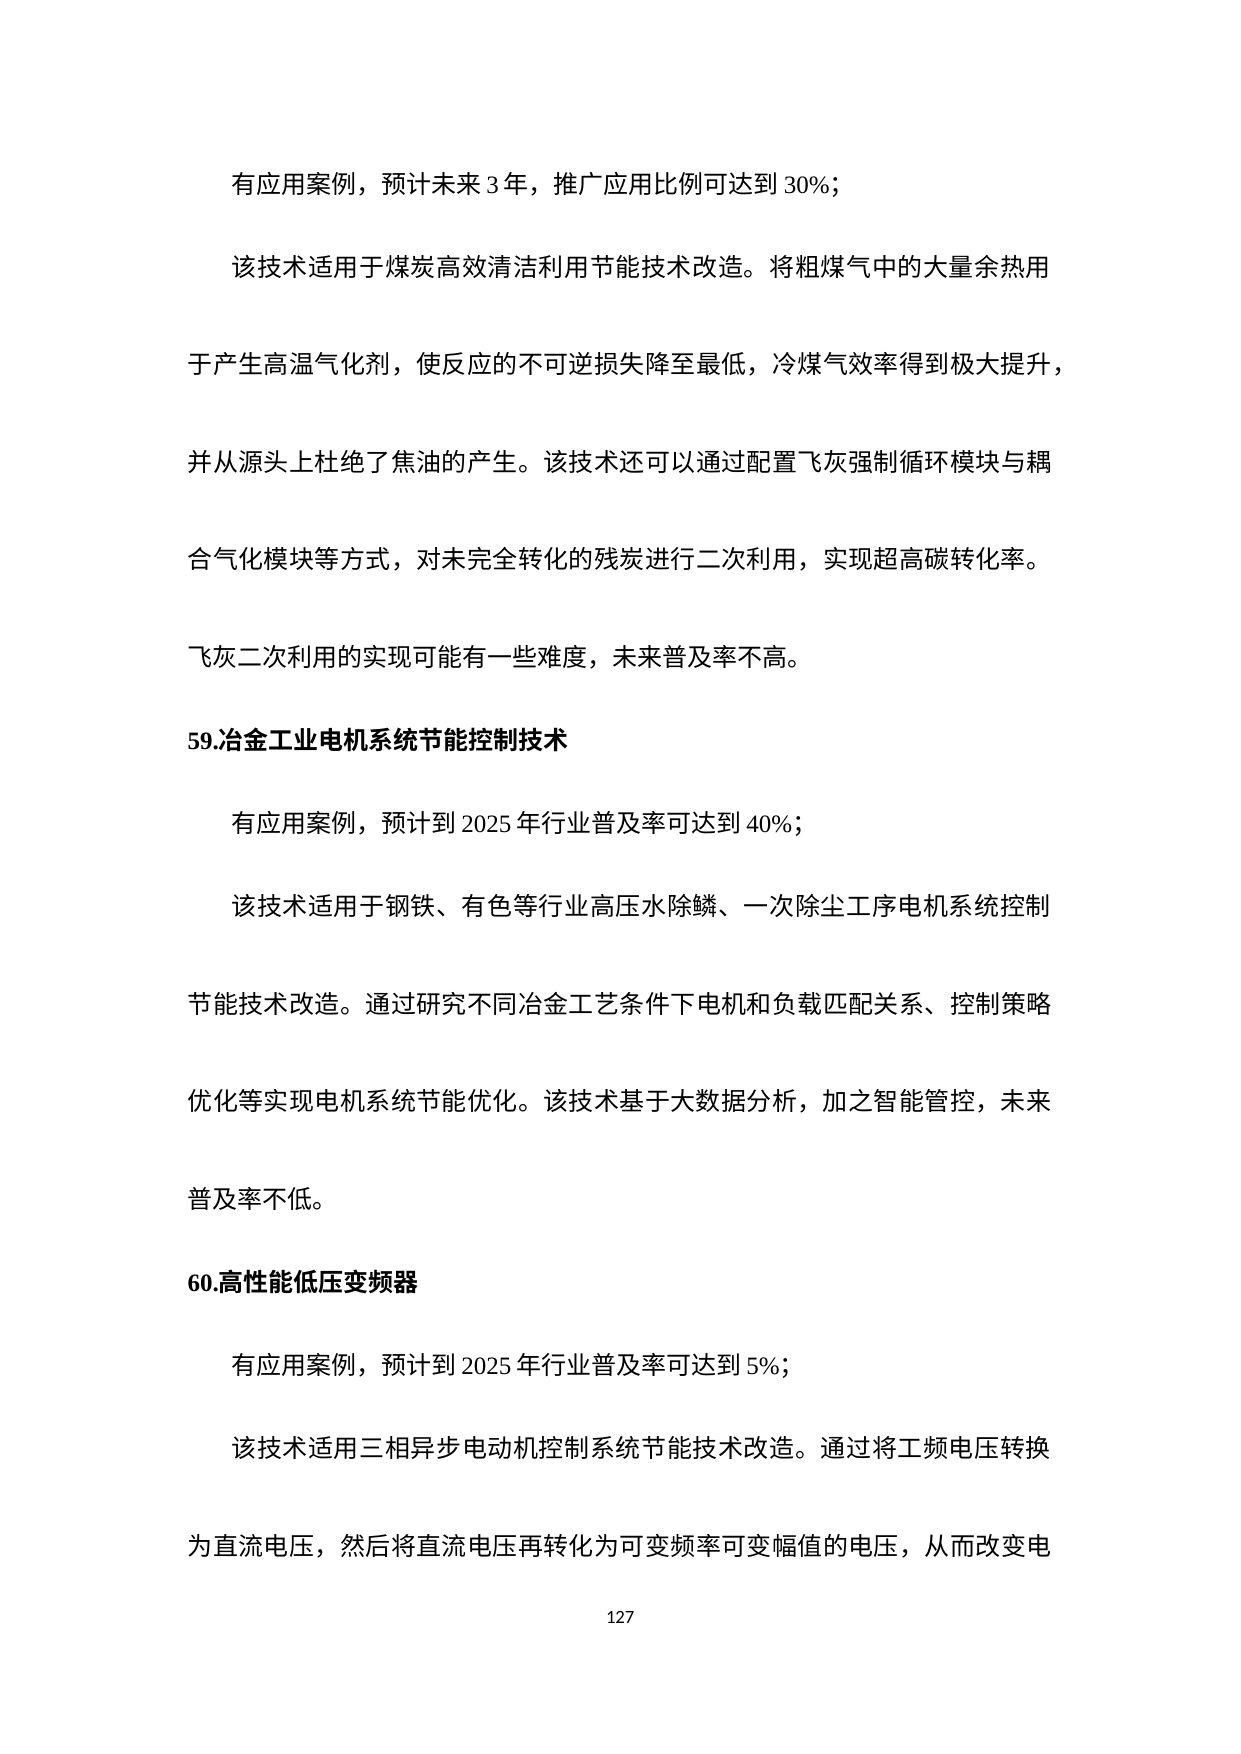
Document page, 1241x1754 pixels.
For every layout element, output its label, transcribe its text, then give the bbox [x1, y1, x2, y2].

text 有应用案例，预计到2025年行业普及率可达到40%； [187, 789, 1053, 854]
text 有应用案例，预计到2025年行业普及率可达到5%； [187, 1331, 1053, 1396]
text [187, 1414, 1053, 1577]
text 该技术适用于钢铁、有色等行业高压水除鳞、一次除尘工序电机系统控制节能技术改造。通过研究不同冶金工艺条件下电机和负载匹配关系、控制策略优化等实现电机系统节能优化。该技术基于大数据分析，加之智能管控，未来普及率不低。 [187, 872, 1053, 1230]
text 60.高性能低压变频器 [187, 1248, 1053, 1313]
text 59.冶金工业电机系统节能控制技术 [187, 706, 1053, 771]
text 有应用案例，预计未来3年，推广应用比例可达到30%； [187, 150, 1053, 215]
text 该技术适用于煤炭高效清洁利用节能技术改造。将粗煤气中的大量余热用于产生高温气化剂，使反应的不可逆损失降至最低，冷煤气效率得到极大提升，并从源头上杜绝了焦油的产生。该技术还可以通过配置飞灰强制循环模块与耦合气化模块等方式，对未完全转化的残炭进行二次利用，实现超高碳转化率。飞灰二次利用的实现可能有一些难度，未来普及率不高。 [187, 233, 1053, 688]
